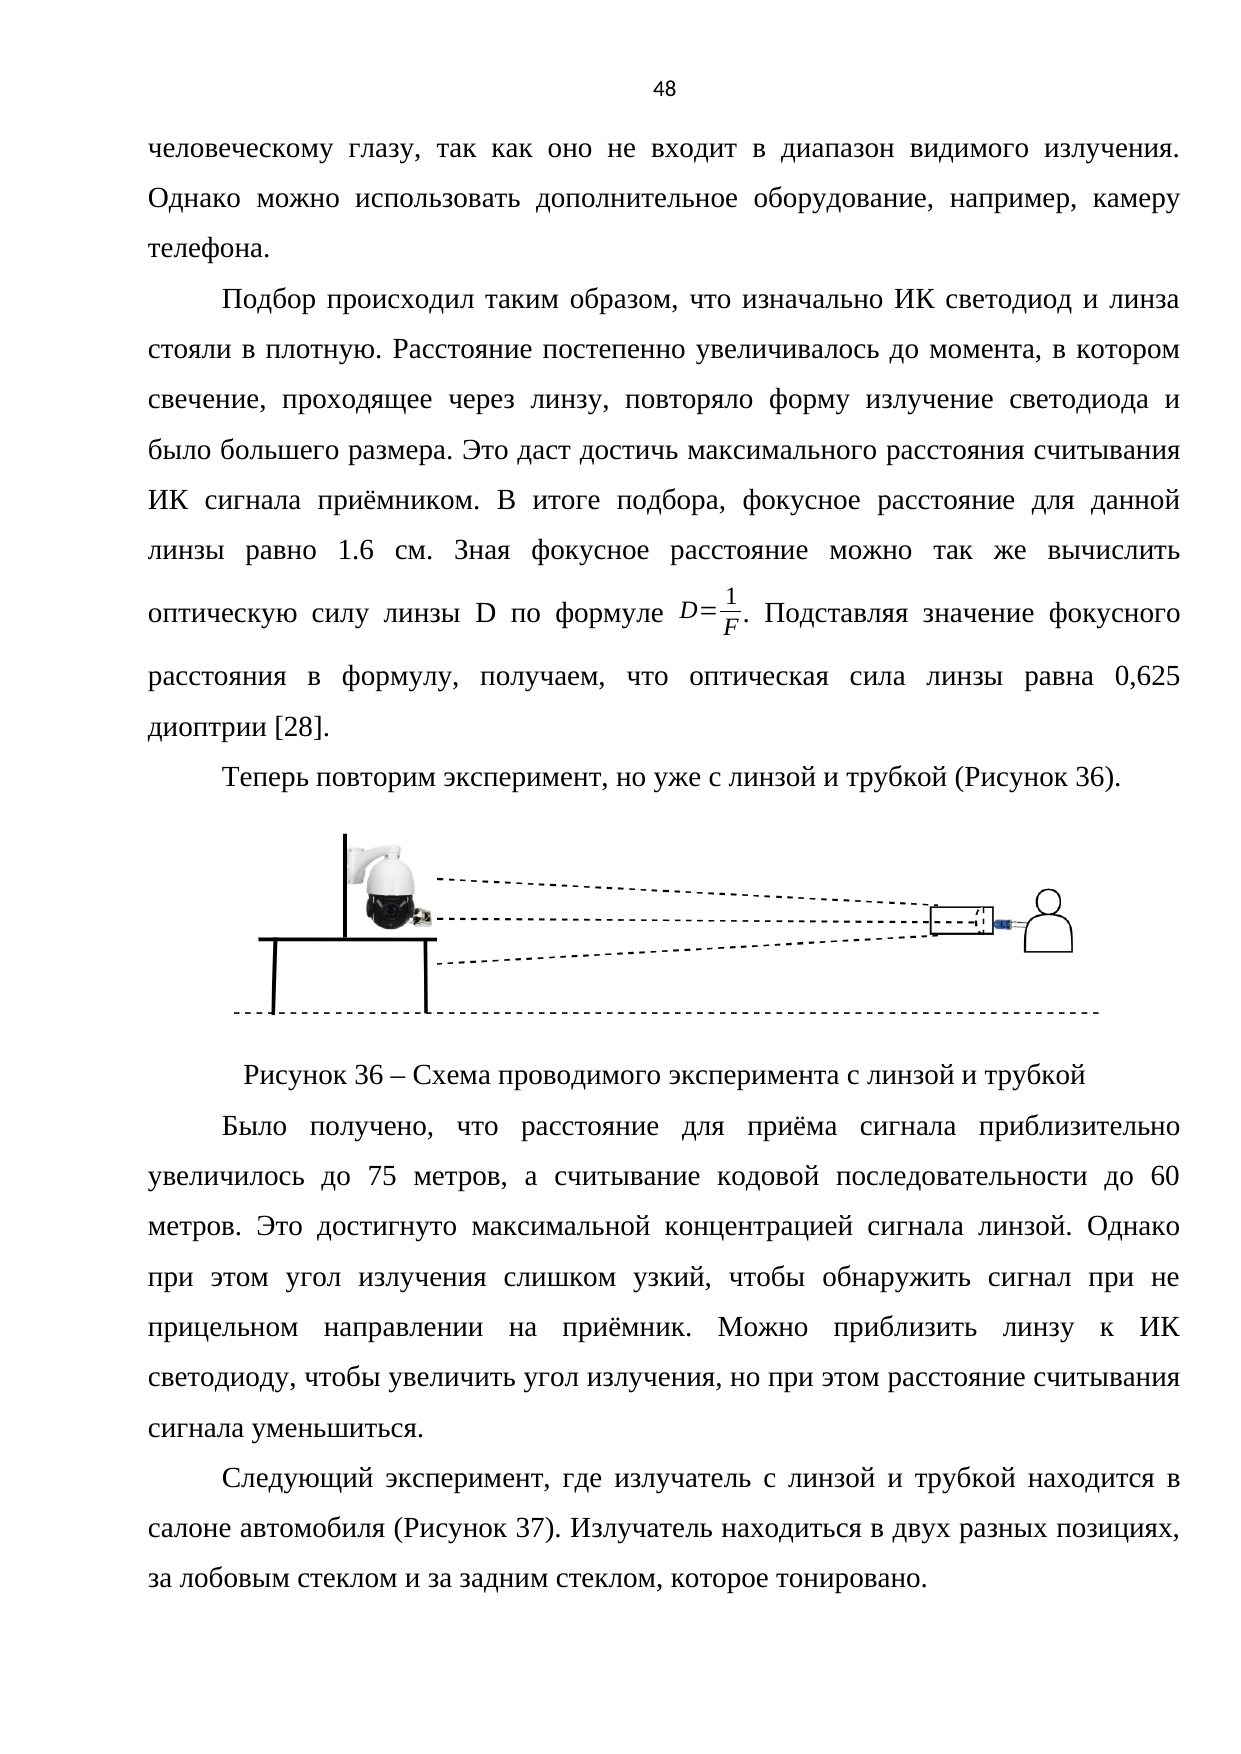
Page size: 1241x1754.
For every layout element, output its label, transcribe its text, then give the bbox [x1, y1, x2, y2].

text Следующий эксперимент, где излучатель с линзой и трубкой находится в салоне автомобиля (Рисунок 37). Излучатель находиться в двух разных позициях, за лобовым стеклом и за задним стеклом, которое тонировано. [148, 1460, 1181, 1594]
picture [220, 809, 1109, 1044]
text Рисунок 36 – Схема проводимого эксперимента с линзой и трубкой [148, 1057, 1181, 1091]
text Было получено, что расстояние для приёма сигнала приблизительно увеличилось до 75 метров, а считывание кодовой последовательности до 60 метров. Это достигнуто максимальной концентрацией сигнала линзой. Однако при этом угол излучения слишком узкий, чтобы обнаружить сигнал при не прицельном направлении на приёмник. Можно приблизить линзу к ИК светодиоду, чтобы увеличить угол излучения, но при этом расстояние считывания сигнала уменьшиться. [148, 1108, 1181, 1443]
text Подбор происходил таким образом, что изначально ИК светодиод и линза стояли в плотную. Расстояние постепенно увеличивалось до момента, в котором свечение, проходящее через линзу, повторяло форму излучение светодиода и было большего размера. Это даст достичь максимального расстояния считывания ИК сигнала приёмником. В итоге подбора, фокусное расстояние для данной линзы равно 1.6 см. Зная фокусное расстояние можно так же вычислить оптическую силу линзы D по формуле . Подставляя значение фокусного расстояния в формулу, получаем, что оптическая сила линзы равна 0,625 диоптрии [28]. [148, 281, 1181, 742]
text Теперь повторим эксперимент, но уже с линзой и трубкой (Рисунок 36). [148, 759, 1181, 793]
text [148, 130, 1181, 264]
